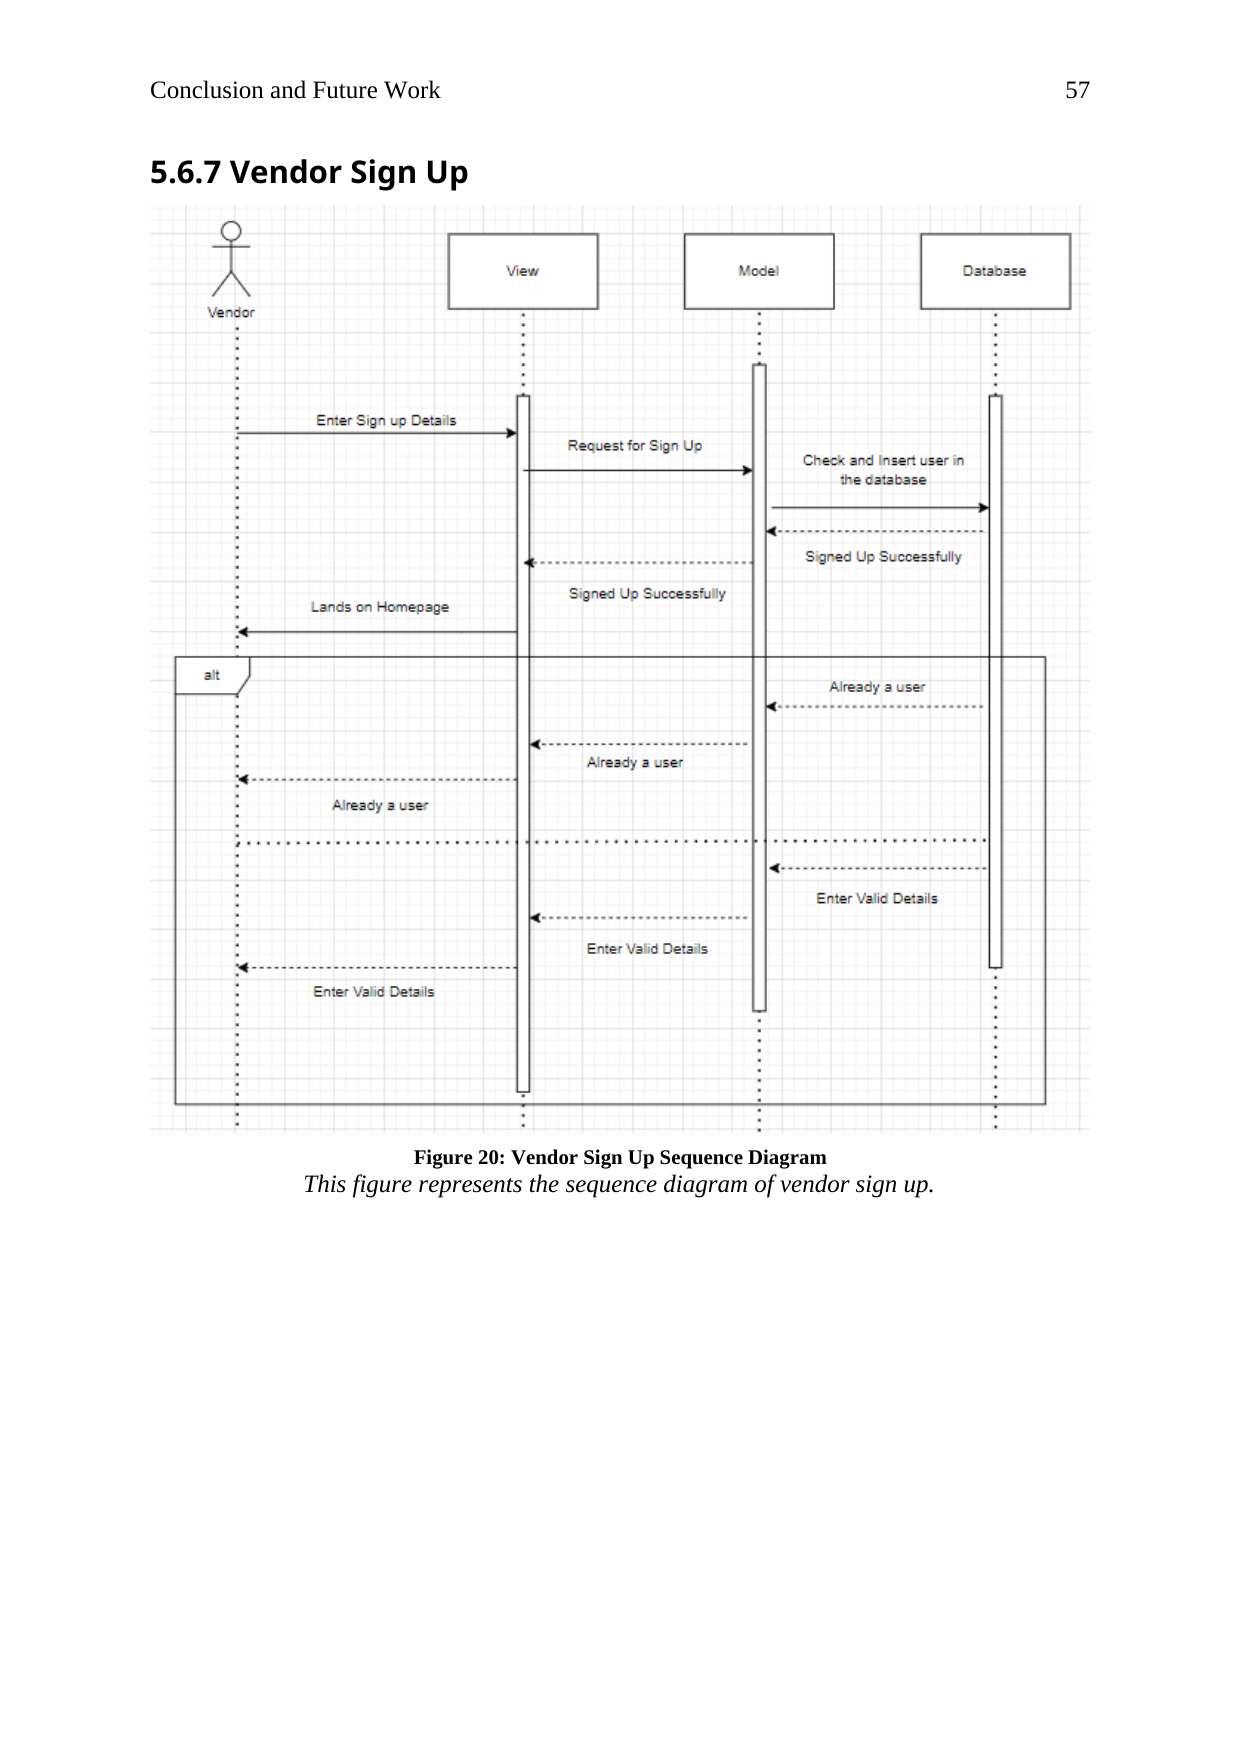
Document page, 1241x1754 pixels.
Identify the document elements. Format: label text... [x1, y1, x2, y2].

text This figure represents the sequence diagram of vendor sign up. [150, 1169, 1090, 1198]
text Figure 20: Vendor Sign Up Sequence Diagram [150, 1145, 1090, 1169]
subtitle Vendor Sign Up [150, 150, 1090, 193]
picture [150, 205, 1091, 1133]
